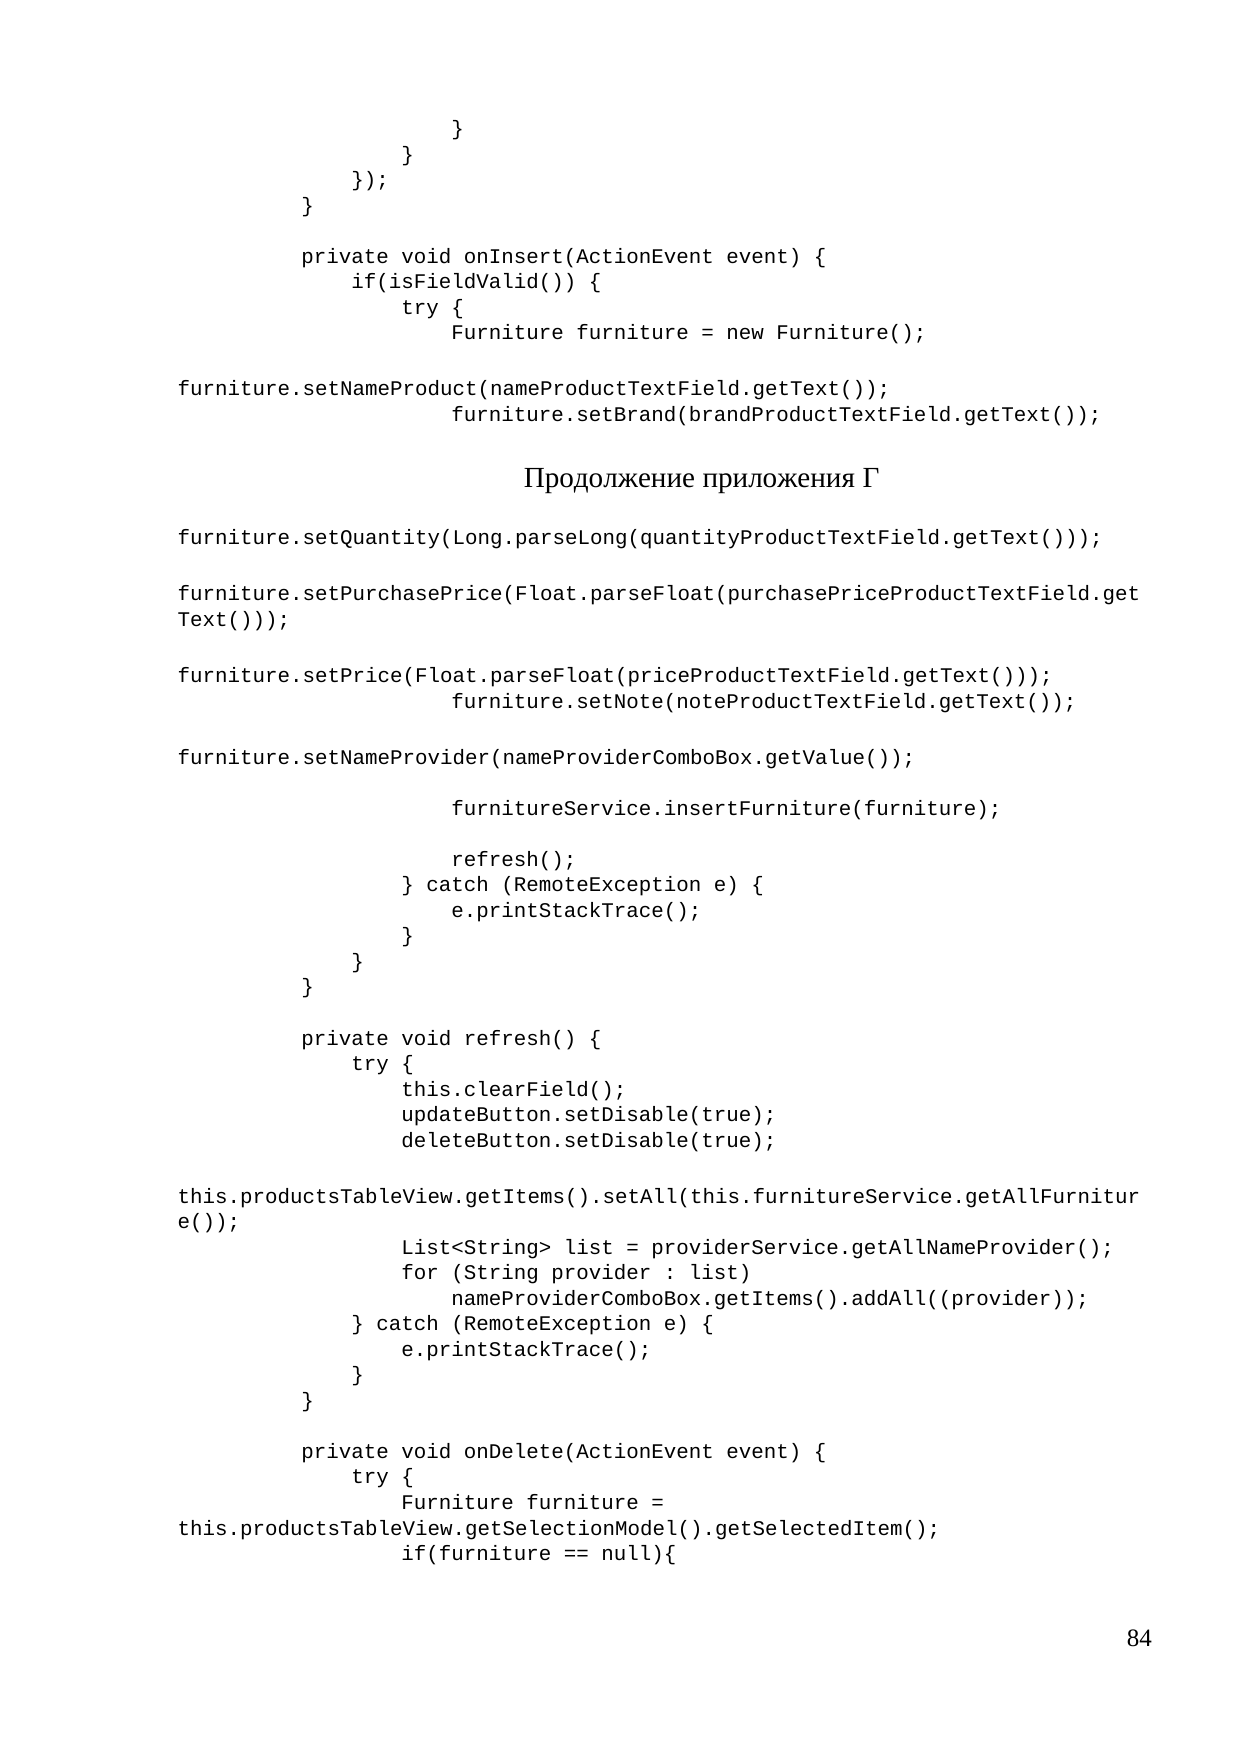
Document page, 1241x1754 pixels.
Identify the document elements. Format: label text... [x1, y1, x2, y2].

text } [177, 925, 1152, 949]
text } [177, 144, 1152, 167]
text } catch (RemoteException e) { [177, 1313, 1152, 1337]
text this.productsTableView.getItems().setAll(this.furnitureService.getAllFurniture()); [177, 1155, 1152, 1235]
text Furniture furniture = this.productsTableView.getSelectionModel().getSelectedItem(); [177, 1492, 1152, 1541]
text List<String> list = providerService.getAllNameProvider(); [177, 1237, 1152, 1260]
text e.printStackTrace(); [177, 1339, 1152, 1362]
text Furniture furniture = new Furniture(); [177, 322, 1152, 346]
text deleteButton.setDisable(true); [177, 1129, 1152, 1153]
text refresh(); [177, 849, 1152, 872]
text try { [177, 297, 1152, 320]
text furniture.setNote(noteProductTextField.getText()); [177, 691, 1152, 714]
text for (String provider : list) [177, 1262, 1152, 1286]
text e.printStackTrace(); [177, 900, 1152, 923]
text furniture.setQuantity(Long.parseLong(quantityProductTextField.getText())); [177, 497, 1152, 551]
text private void onInsert(ActionEvent event) { [177, 246, 1152, 269]
text }); [177, 169, 1152, 193]
text try { [177, 1053, 1152, 1077]
text } [177, 1364, 1152, 1388]
text furniture.setPurchasePrice(Float.parseFloat(purchasePriceProductTextField.getText())); [177, 553, 1152, 633]
text } [177, 951, 1152, 974]
text } [177, 1390, 1152, 1413]
text updateButton.setDisable(true); [177, 1104, 1152, 1128]
text try { [177, 1466, 1152, 1490]
text furniture.setNameProduct(nameProductTextField.getText()); [177, 348, 1152, 402]
text private void onDelete(ActionEvent event) { [177, 1441, 1152, 1464]
text furniture.setBrand(brandProductTextField.getText()); [177, 404, 1152, 428]
text furniture.setPrice(Float.parseFloat(priceProductTextField.getText())); [177, 634, 1152, 689]
text } [177, 976, 1152, 1000]
text private void refresh() { [177, 1027, 1152, 1051]
text nameProviderComboBox.getItems().addAll((provider)); [177, 1288, 1152, 1311]
text } [177, 195, 1152, 218]
text if(isFieldValid()) { [177, 271, 1152, 295]
text Продолжение приложения Г [177, 461, 1152, 494]
text furniture.setNameProvider(nameProviderComboBox.getValue()); [177, 716, 1152, 770]
text } catch (RemoteException e) { [177, 874, 1152, 898]
text furnitureService.insertFurniture(furniture); [177, 798, 1152, 821]
text this.clearField(); [177, 1078, 1152, 1102]
text if(furniture == null){ [177, 1543, 1152, 1567]
text } [177, 118, 1152, 142]
